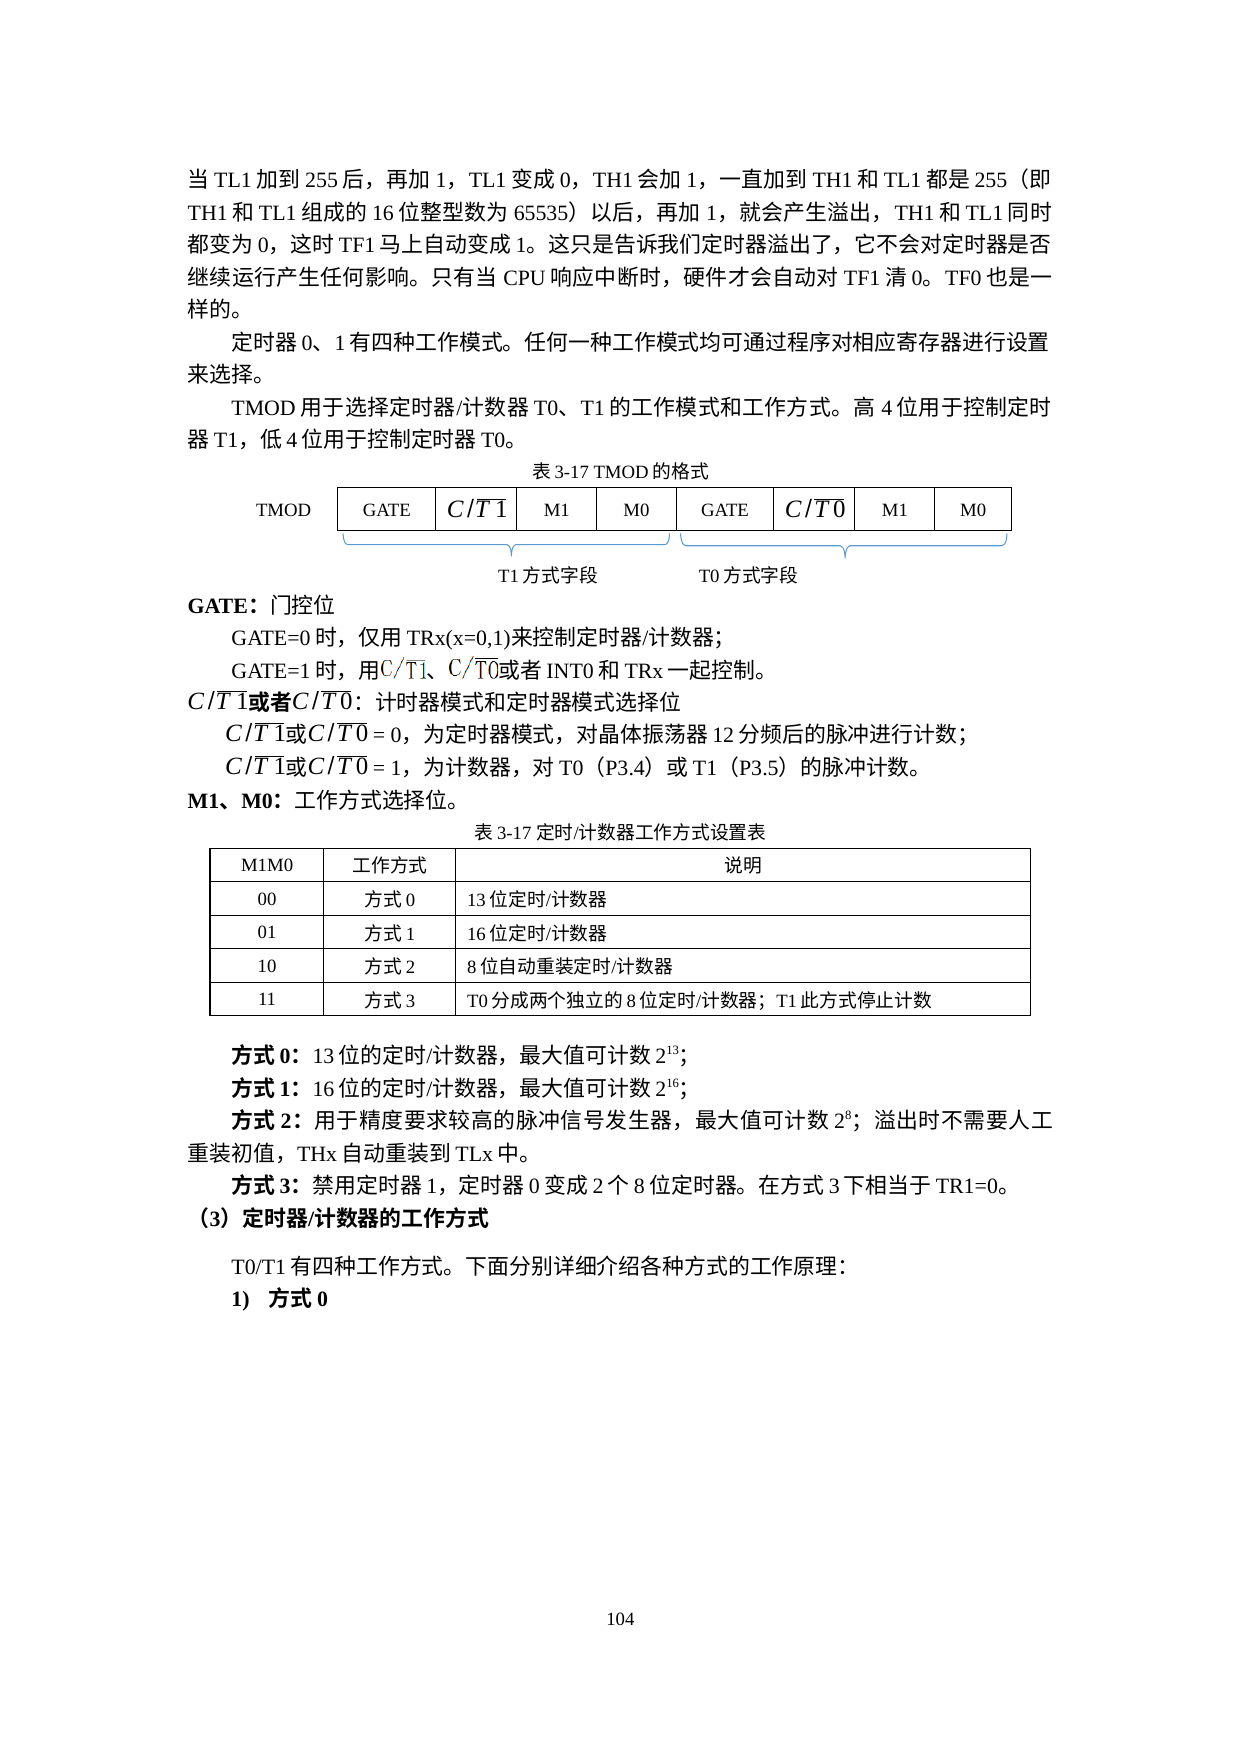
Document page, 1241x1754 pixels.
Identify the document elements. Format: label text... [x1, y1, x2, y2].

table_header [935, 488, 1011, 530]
text GATE：门控位 [187, 587, 1053, 620]
list 方式0 [231, 1281, 1053, 1313]
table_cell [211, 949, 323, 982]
text TMOD用于选择定时器/计数器T0、T1的工作模式和工作方式。高4位用于控制定时器T1，低4位用于控制定时器T0。 [187, 389, 1053, 454]
text （3）定时器/计数器的工作方式 [187, 1200, 1053, 1233]
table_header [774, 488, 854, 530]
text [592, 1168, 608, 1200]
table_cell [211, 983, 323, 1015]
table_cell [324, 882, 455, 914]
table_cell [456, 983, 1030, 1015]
text GATE=0时，仅用TRx(x=0,1)来控制定时器/计数器； [187, 620, 1053, 652]
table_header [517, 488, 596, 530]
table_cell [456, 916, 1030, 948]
text 方式2：用于精度要求较高的脉冲信号发生器，最大值可计数28；溢出时不需要人工重装初值，THx自动重装到TLx中。 [187, 1103, 1053, 1168]
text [187, 162, 1053, 324]
text 方式1：16位的定时/计数器，最大值可计数216； [231, 1070, 1053, 1103]
text T0/T1有四种工作方式。下面分别详细介绍各种方式的工作原理： [187, 1248, 1053, 1281]
text 定时器0、1有四种工作模式。任何一种工作模式均可通过程序对相应寄存器进行设置来选择。 [187, 324, 1053, 389]
text 表3-17 TMOD的格式 [187, 454, 1053, 487]
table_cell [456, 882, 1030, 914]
text 表3-17 定时/计数器工作方式设置表 [187, 815, 1053, 847]
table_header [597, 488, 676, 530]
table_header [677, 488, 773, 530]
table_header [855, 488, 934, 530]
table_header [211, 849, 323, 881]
text M1、M0：工作方式选择位。 [187, 782, 1053, 815]
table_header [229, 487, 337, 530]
picture [448, 655, 499, 679]
text 方式3：禁用定时器1，定时器0变成2个8位定时器。在方式3下相当于TR1=0。 [737, 1168, 1053, 1200]
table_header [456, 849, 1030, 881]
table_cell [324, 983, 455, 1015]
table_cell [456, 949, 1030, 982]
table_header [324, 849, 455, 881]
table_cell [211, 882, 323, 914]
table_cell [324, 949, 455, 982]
text 或 = 0，为定时器模式，对晶体振荡器12分频后的脉冲进行计数； [187, 717, 1053, 750]
text GATE=1时，用、或者INT0和TRx一起控制。 [187, 652, 1053, 685]
picture [380, 657, 427, 679]
text 方式0：13位的定时/计数器，最大值可计数213； [231, 1038, 1053, 1070]
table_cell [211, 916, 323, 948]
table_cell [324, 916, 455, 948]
text 或 = 1，为计数器，对T0（P3.4）或T1（P3.5）的脉冲计数。 [187, 750, 1053, 782]
text 或者：计时器模式和定时器模式选择位 [187, 685, 1053, 717]
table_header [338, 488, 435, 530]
text T1方式字段 T0方式字段 [187, 560, 1053, 587]
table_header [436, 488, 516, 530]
